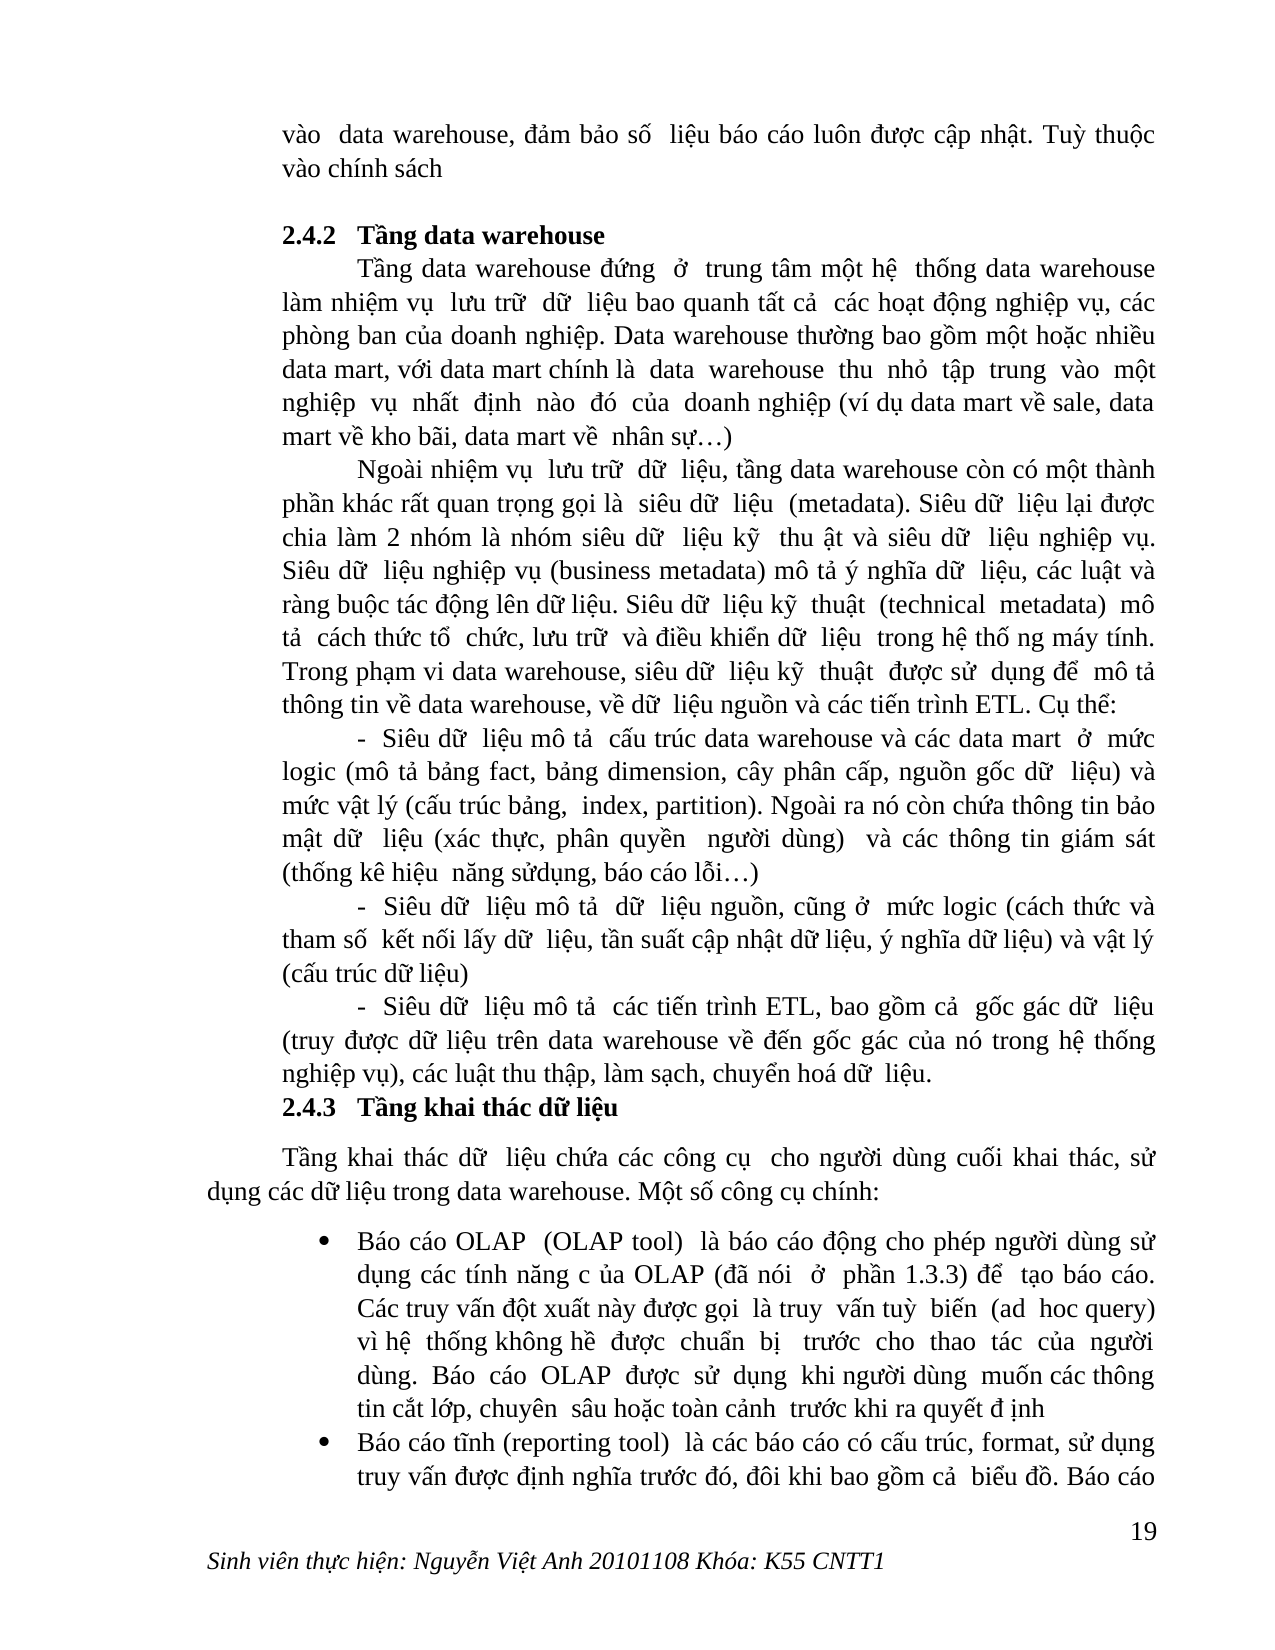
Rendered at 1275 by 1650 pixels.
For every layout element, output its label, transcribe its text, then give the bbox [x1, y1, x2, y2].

list Tầng data warehouse đứng ở trung tâm một hệ thống data warehouse làm nhiệm vụ lưu trữ dữ liệu bao quanh tất cả các hoạt động nghiệp vụ, các phòng ban của doanh nghiệp. Data warehouse thường bao gồm một hoặc nhiều data mart, với data mart chính là data warehouse thu nhỏ tập trung vào một nghiệp vụ nhất định nào đó của doanh nghiệp (ví dụ data mart về sale, data mart về kho bãi, data mart về nhân sự…) [282, 252, 1157, 451]
list - Siêu dữ liệu mô tả cấu trúc data warehouse và các data mart ở mức logic (mô tả bảng fact, bảng dimension, cây phân cấp, nguồn gốc dữ liệu) và mức vật lý (cấu trúc bảng, index, partition). Ngoài ra nó còn chứa thông tin bảo mật dữ liệu (xác thực, phân quyền người dùng) và các thông tin giám sát (thống kê hiệu năng sửdụng, báo cáo lỗi…) [282, 722, 1157, 887]
list Ngoài nhiệm vụ lưu trữ dữ liệu, tầng data warehouse còn có một thành phần khác rất quan trọng gọi là siêu dữ liệu (metadata). Siêu dữ liệu lại được chia làm 2 nhóm là nhóm siêu dữ liệu kỹ thu ật và siêu dữ liệu nghiệp vụ. Siêu dữ liệu nghiệp vụ (business metadata) mô tả ý nghĩa dữ liệu, các luật và ràng buộc tác động lên dữ liệu. Siêu dữ liệu kỹ thuật (technical metadata) mô tả cách thức tổ chức, lưu trữ và điều khiển dữ liệu trong hệ thố ng máy tính. Trong phạm vi data warehouse, siêu dữ liệu kỹ thuật được sử dụng để mô tả thông tin về data warehouse, về dữ liệu nguồn và các tiến trình ETL. Cụ thể: [282, 453, 1157, 719]
list Báo cáo OLAP (OLAP tool) là báo cáo động cho phép người dùng sử dụng các tính năng c ủa OLAP (đã nói ở phần 1.3.3) để tạo báo cáo. Các truy vấn đột xuất này được gọi là truy vấn tuỳ biến (ad hoc query) vì hệ thống không hề được chuẩn bị trước cho thao tác của người dùng. Báo cáo OLAP được sử dụng khi người dùng muốn các thông tin cắt lớp, chuyên sâu hoặc toàn cảnh trước khi ra quyết đ ịnh [319, 1225, 1157, 1424]
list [282, 118, 1157, 183]
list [319, 1426, 1157, 1491]
list Tầng khai thác dữ liệu [282, 1091, 1157, 1122]
list - Siêu dữ liệu mô tả các tiến trình ETL, bao gồm cả gốc gác dữ liệu (truy được dữ liệu trên data warehouse về đến gốc gác của nó trong hệ thống nghiệp vụ), các luật thu thập, làm sạch, chuyển hoá dữ liệu. [282, 990, 1157, 1088]
list - Siêu dữ liệu mô tả dữ liệu nguồn, cũng ở mức logic (cách thức và tham số kết nối lấy dữ liệu, tần suất cập nhật dữ liệu, ý nghĩa dữ liệu) và vật lý (cấu trúc dữ liệu) [282, 889, 1157, 988]
text Tầng khai thác dữ liệu chứa các công cụ cho người dùng cuối khai thác, sử dụng các dữ liệu trong data warehouse. Một số công cụ chính: [207, 1141, 1157, 1206]
list Tầng data warehouse [282, 219, 1157, 250]
